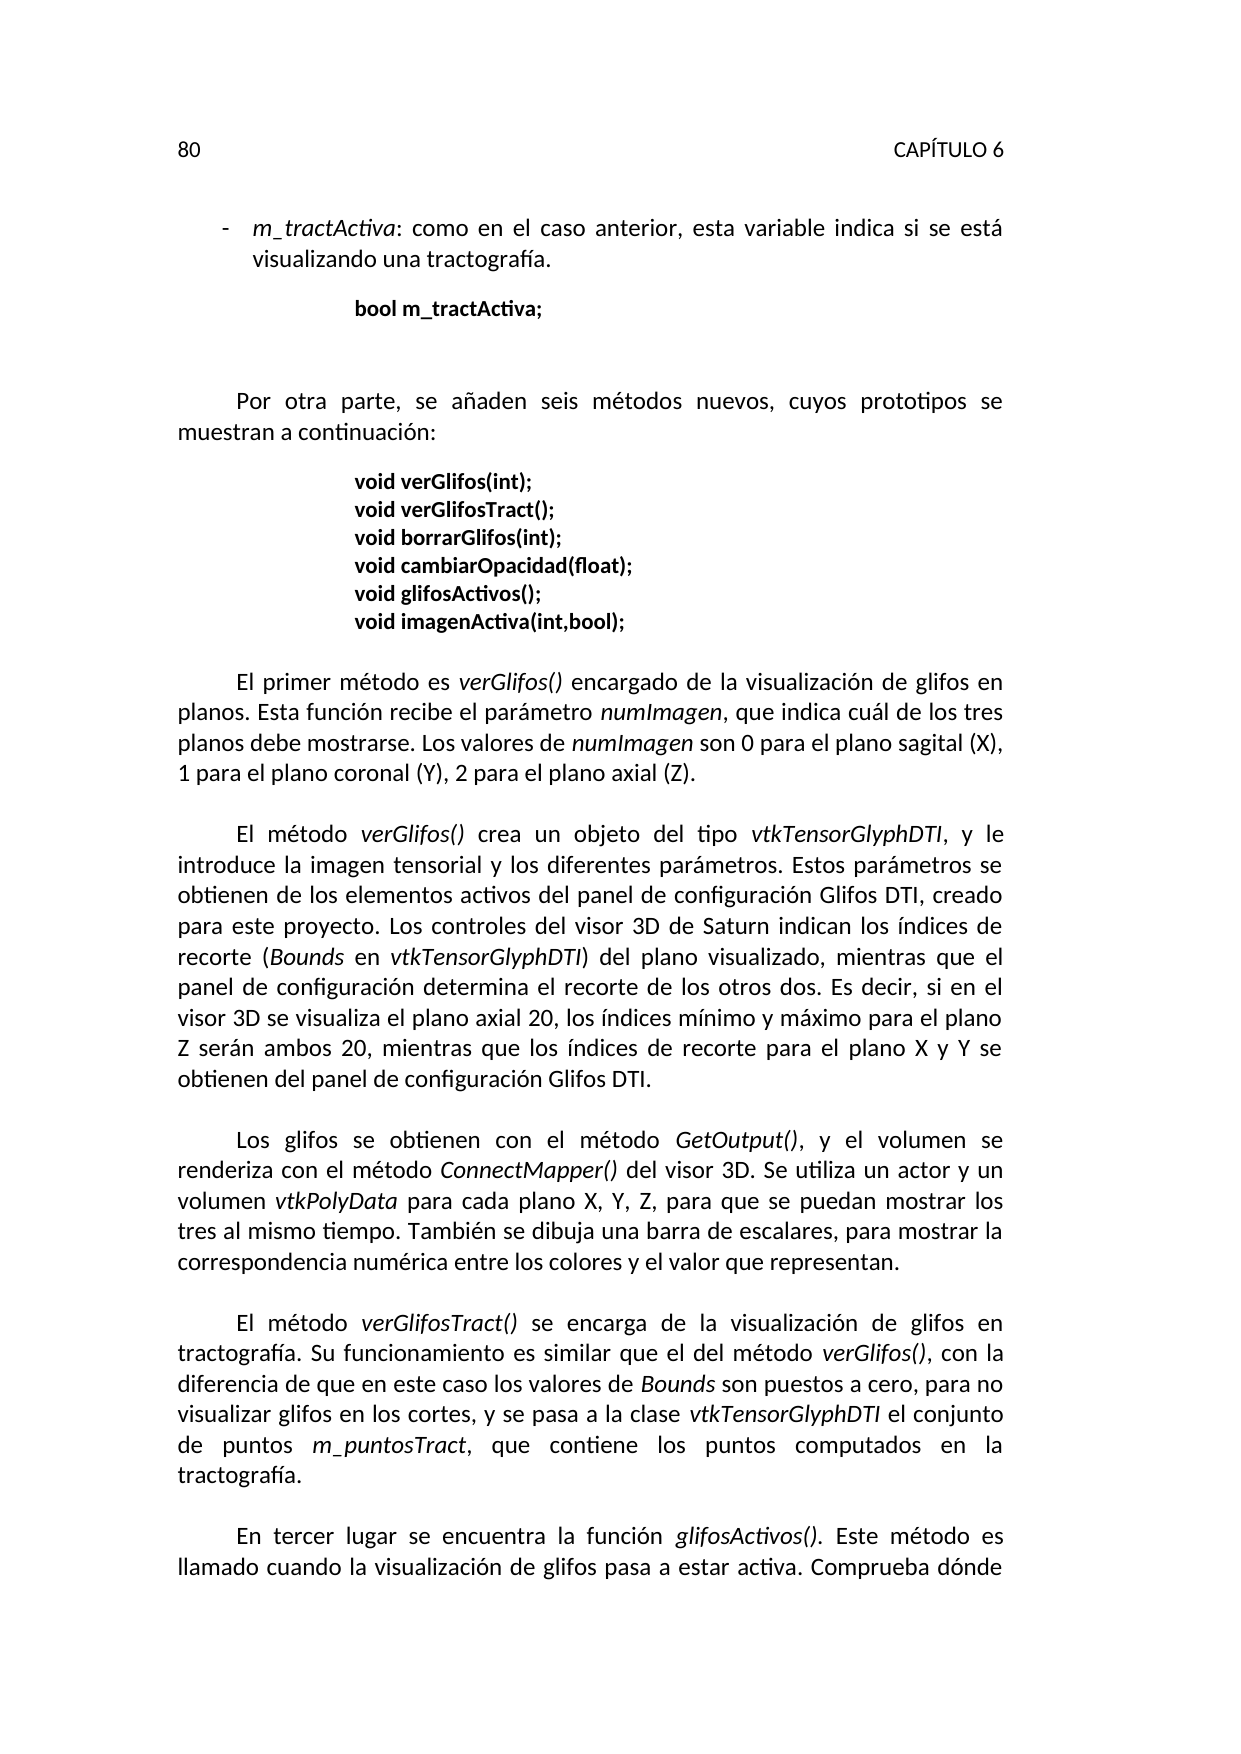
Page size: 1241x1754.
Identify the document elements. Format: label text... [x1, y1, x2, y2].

text void glifosActivos(); [177, 579, 1004, 607]
text El método verGlifos() crea un objeto del tipo vtkTensorGlyphDTI, y le introduce la imagen tensorial y los diferentes parámetros. Estos parámetros se obtienen de los elementos activos del panel de configuración Glifos DTI, creado para este proyecto. Los controles del visor 3D de Saturn indican los índices de recorte (Bounds en vtkTensorGlyphDTI) del plano visualizado, mientras que el panel de configuración determina el recorte de los otros dos. Es decir, si en el visor 3D se visualiza el plano axial 20, los índices mínimo y máximo para el plano Z serán ambos 20, mientras que los índices de recorte para el plano X y Y se obtienen del panel de configuración Glifos DTI. [177, 818, 1004, 1093]
text El método verGlifosTract() se encarga de la visualización de glifos en tractografía. Su funcionamiento es similar que el del método verGlifos(), con la diferencia de que en este caso los valores de Bounds son puestos a cero, para no visualizar glifos en los cortes, y se pasa a la clase vtkTensorGlyphDTI el conjunto de puntos m_puntosTract, que contiene los puntos computados en la tractografía. [177, 1307, 1004, 1490]
list m_tractActiva: como en el caso anterior, esta variable indica si se está visualizando una tractografía. [222, 213, 1004, 274]
text void verGlifos(int); [177, 467, 1004, 495]
text void imagenActiva(int,bool); [177, 607, 1004, 635]
text Por otra parte, se añaden seis métodos nuevos, cuyos prototipos se muestran a continuación: [177, 385, 1004, 446]
text void cambiarOpacidad(float); [177, 551, 1004, 579]
text void verGlifosTract(); [177, 495, 1004, 523]
text El primer método es verGlifos() encargado de la visualización de glifos en planos. Esta función recibe el parámetro numImagen, que indica cuál de los tres planos debe mostrarse. Los valores de numImagen son 0 para el plano sagital (X), 1 para el plano coronal (Y), 2 para el plano axial (Z). [177, 666, 1004, 788]
text void borrarGlifos(int); [177, 523, 1004, 551]
text bool m_tractActiva; [177, 294, 1004, 322]
text Los glifos se obtienen con el método GetOutput(), y el volumen se renderiza con el método ConnectMapper() del visor 3D. Se utiliza un actor y un volumen vtkPolyData para cada plano X, Y, Z, para que se puedan mostrar los tres al mismo tiempo. También se dibuja una barra de escalares, para mostrar la correspondencia numérica entre los colores y el valor que representan. [177, 1124, 1004, 1276]
